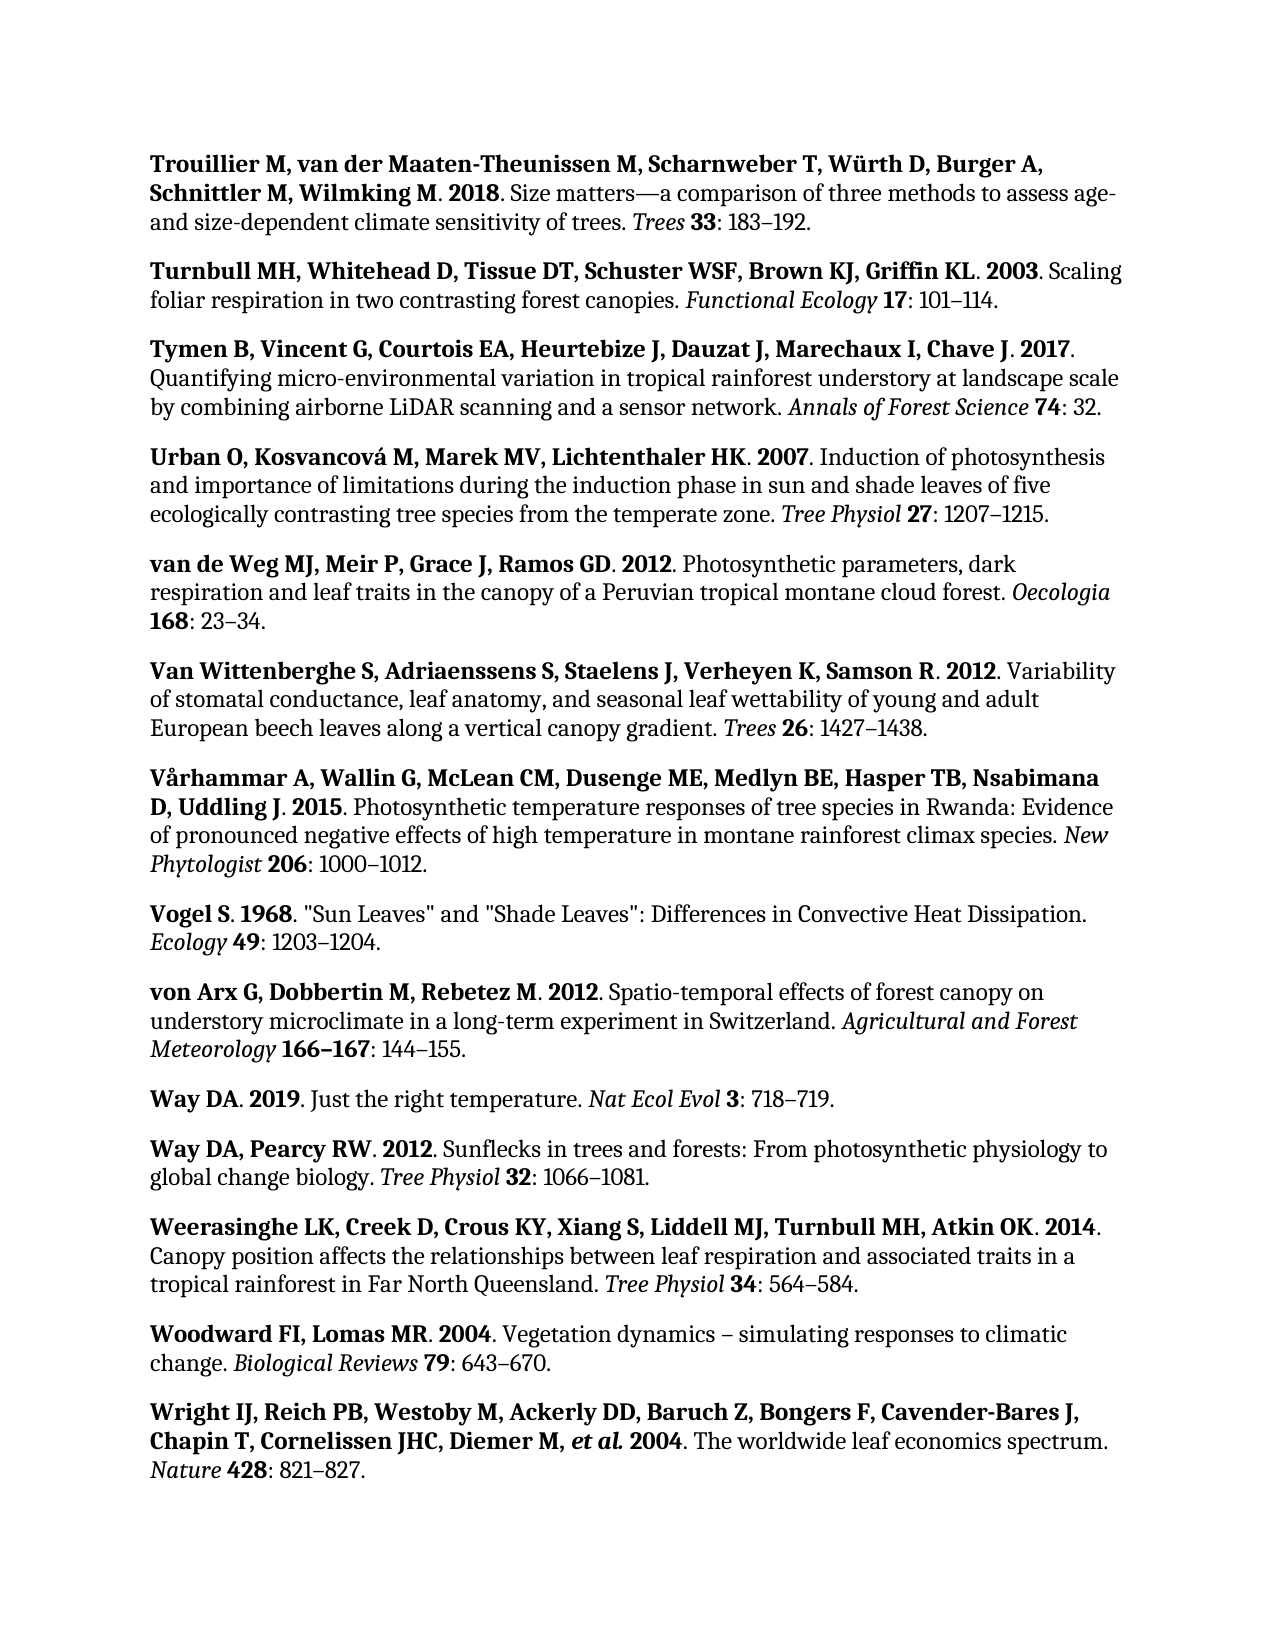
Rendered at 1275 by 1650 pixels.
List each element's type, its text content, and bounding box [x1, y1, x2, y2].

text Urban O, Kosvancová M, Marek MV, Lichtenthaler HK. 2007. Induction of photosynthesis and importance of limitations during the induction phase in sun and shade leaves of five ecologically contrasting tree species from the temperate zone. Tree Physiol 27: 1207–1215. [150, 442, 1125, 529]
text Wright IJ, Reich PB, Westoby M, Ackerly DD, Baruch Z, Bongers F, Cavender-Bares J, Chapin T, Cornelissen JHC, Diemer M, et al. 2004. The worldwide leaf economics spectrum. Nature 428: 821–827. [150, 1398, 1125, 1484]
text Vogel S. 1968. "Sun Leaves" and "Shade Leaves": Differences in Convective Heat Dissipation. Ecology 49: 1203–1204. [150, 899, 1125, 957]
text Weerasinghe LK, Creek D, Crous KY, Xiang S, Liddell MJ, Turnbull MH, Atkin OK. 2014. Canopy position affects the relationships between leaf respiration and associated traits in a tropical rainforest in Far North Queensland. Tree Physiol 34: 564–584. [150, 1213, 1125, 1299]
text von Arx G, Dobbertin M, Rebetez M. 2012. Spatio-temporal effects of forest canopy on understory microclimate in a long-term experiment in Switzerland. Agricultural and Forest Meteorology 166–167: 144–155. [150, 978, 1125, 1064]
text Turnbull MH, Whitehead D, Tissue DT, Schuster WSF, Brown KJ, Griffin KL. 2003. Scaling foliar respiration in two contrasting forest canopies. Functional Ecology 17: 101–114. [150, 257, 1125, 314]
text Trouillier M, van der Maaten-Theunissen M, Scharnweber T, Würth D, Burger A, Schnittler M, Wilmking M. 2018. Size matters—a comparison of three methods to assess age- and size-dependent climate sensitivity of trees. Trees 33: 183–192. [150, 150, 1125, 236]
text Way DA, Pearcy RW. 2012. Sunflecks in trees and forests: From photosynthetic physiology to global change biology. Tree Physiol 32: 1066–1081. [150, 1134, 1125, 1192]
text Woodward FI, Lomas MR. 2004. Vegetation dynamics – simulating responses to climatic change. Biological Reviews 79: 643–670. [150, 1320, 1125, 1377]
text Vårhammar A, Wallin G, McLean CM, Dusenge ME, Medlyn BE, Hasper TB, Nsabimana D, Uddling J. 2015. Photosynthetic temperature responses of tree species in Rwanda: Evidence of pronounced negative effects of high temperature in montane rainforest climax species. New Phytologist 206: 1000–1012. [150, 764, 1125, 879]
text Van Wittenberghe S, Adriaenssens S, Staelens J, Verheyen K, Samson R. 2012. Variability of stomatal conductance, leaf anatomy, and seasonal leaf wettability of young and adult European beech leaves along a vertical canopy gradient. Trees 26: 1427–1438. [150, 657, 1125, 743]
text Tymen B, Vincent G, Courtois EA, Heurtebize J, Dauzat J, Marechaux I, Chave J. 2017. Quantifying micro-environmental variation in tropical rainforest understory at landscape scale by combining airborne LiDAR scanning and a sensor network. Annals of Forest Science 74: 32. [150, 335, 1125, 422]
text van de Weg MJ, Meir P, Grace J, Ramos GD. 2012. Photosynthetic parameters, dark respiration and leaf traits in the canopy of a Peruvian tropical montane cloud forest. Oecologia 168: 23–34. [150, 549, 1125, 636]
text Way DA. 2019. Just the right temperature. Nat Ecol Evol 3: 718–719. [150, 1085, 1125, 1114]
